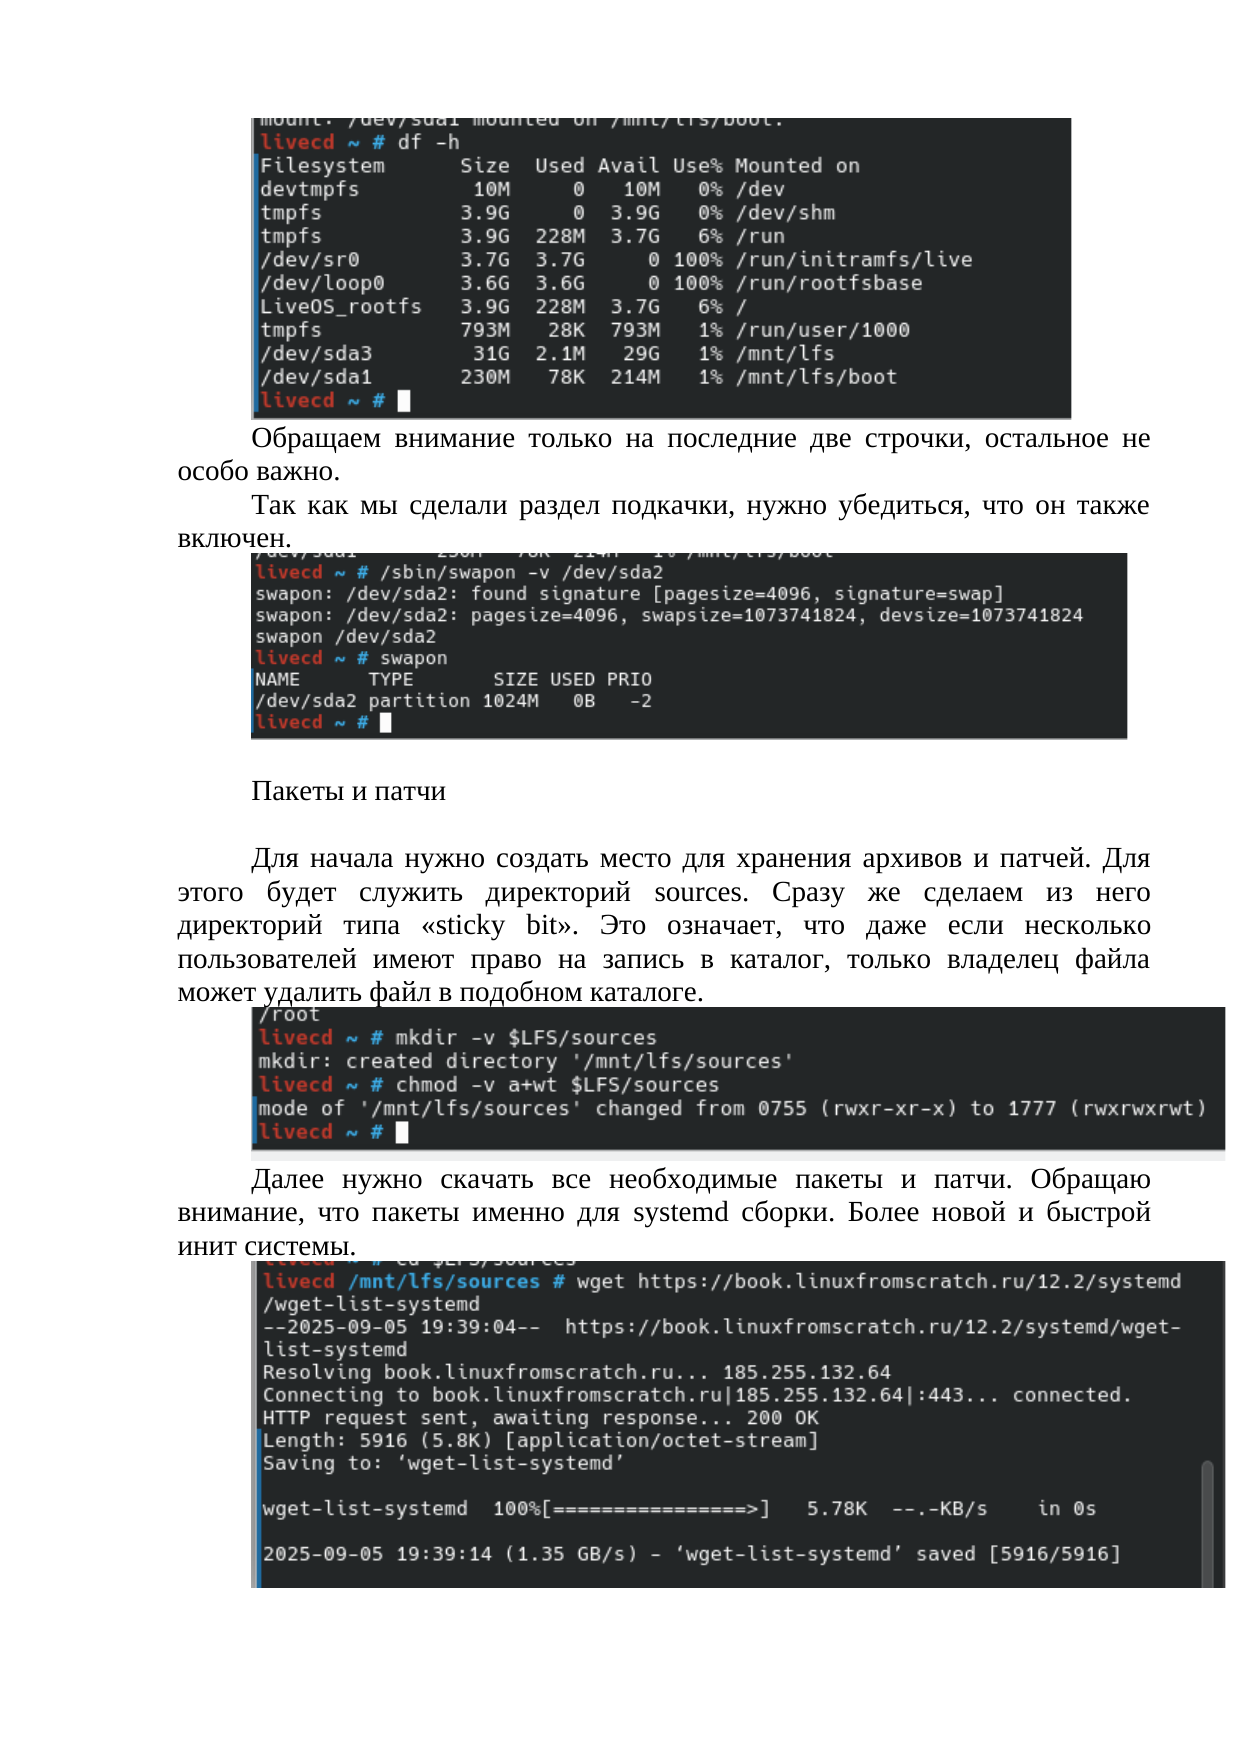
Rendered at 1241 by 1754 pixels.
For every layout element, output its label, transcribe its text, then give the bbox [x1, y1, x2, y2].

picture [251, 1007, 1226, 1161]
text Для начала нужно создать место для хранения архивов и патчей. Для этого будет служить директорий sources. Сразу же сделаем из него директорий типа «sticky bit». Это означает, что даже если несколько пользователей имеют право на запись в каталог, только владелец файла может удалить файл в подобном каталоге. [177, 840, 1152, 1008]
text Так как мы сделали раздел подкачки, нужно убедиться, что он также включен. [177, 487, 1152, 554]
picture [251, 118, 1072, 420]
text Далее нужно скачать все необходимые пакеты и патчи. Обращаю внимание, что пакеты именно для systemd сборки. Более новой и быстрой инит системы. [177, 1161, 1152, 1261]
text Обращаем внимание только на последние две строчки, остальное не особо важно. [177, 420, 1152, 487]
picture [251, 553, 1128, 740]
text Пакеты и патчи [177, 773, 1152, 807]
picture [251, 1261, 1226, 1588]
